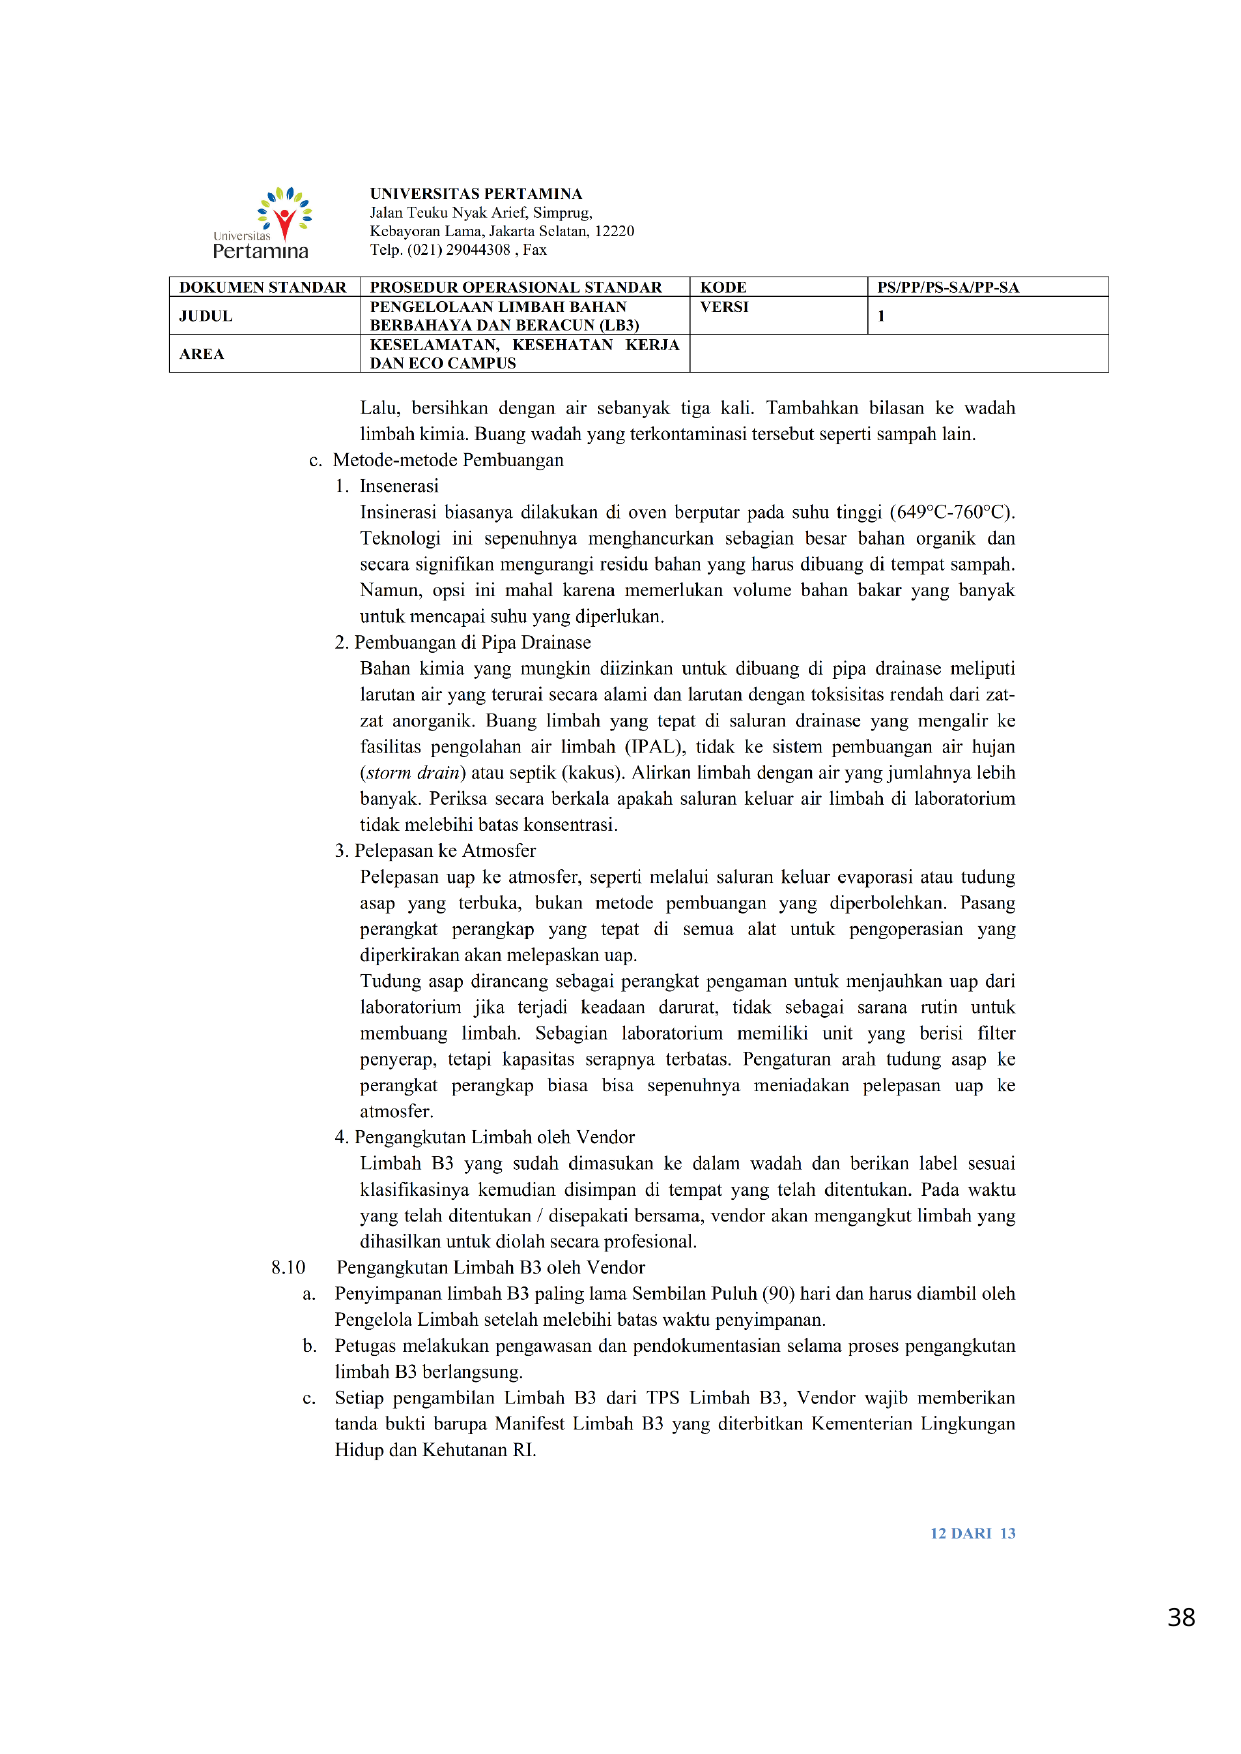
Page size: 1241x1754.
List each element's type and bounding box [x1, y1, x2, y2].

picture [29, 120, 1195, 1588]
